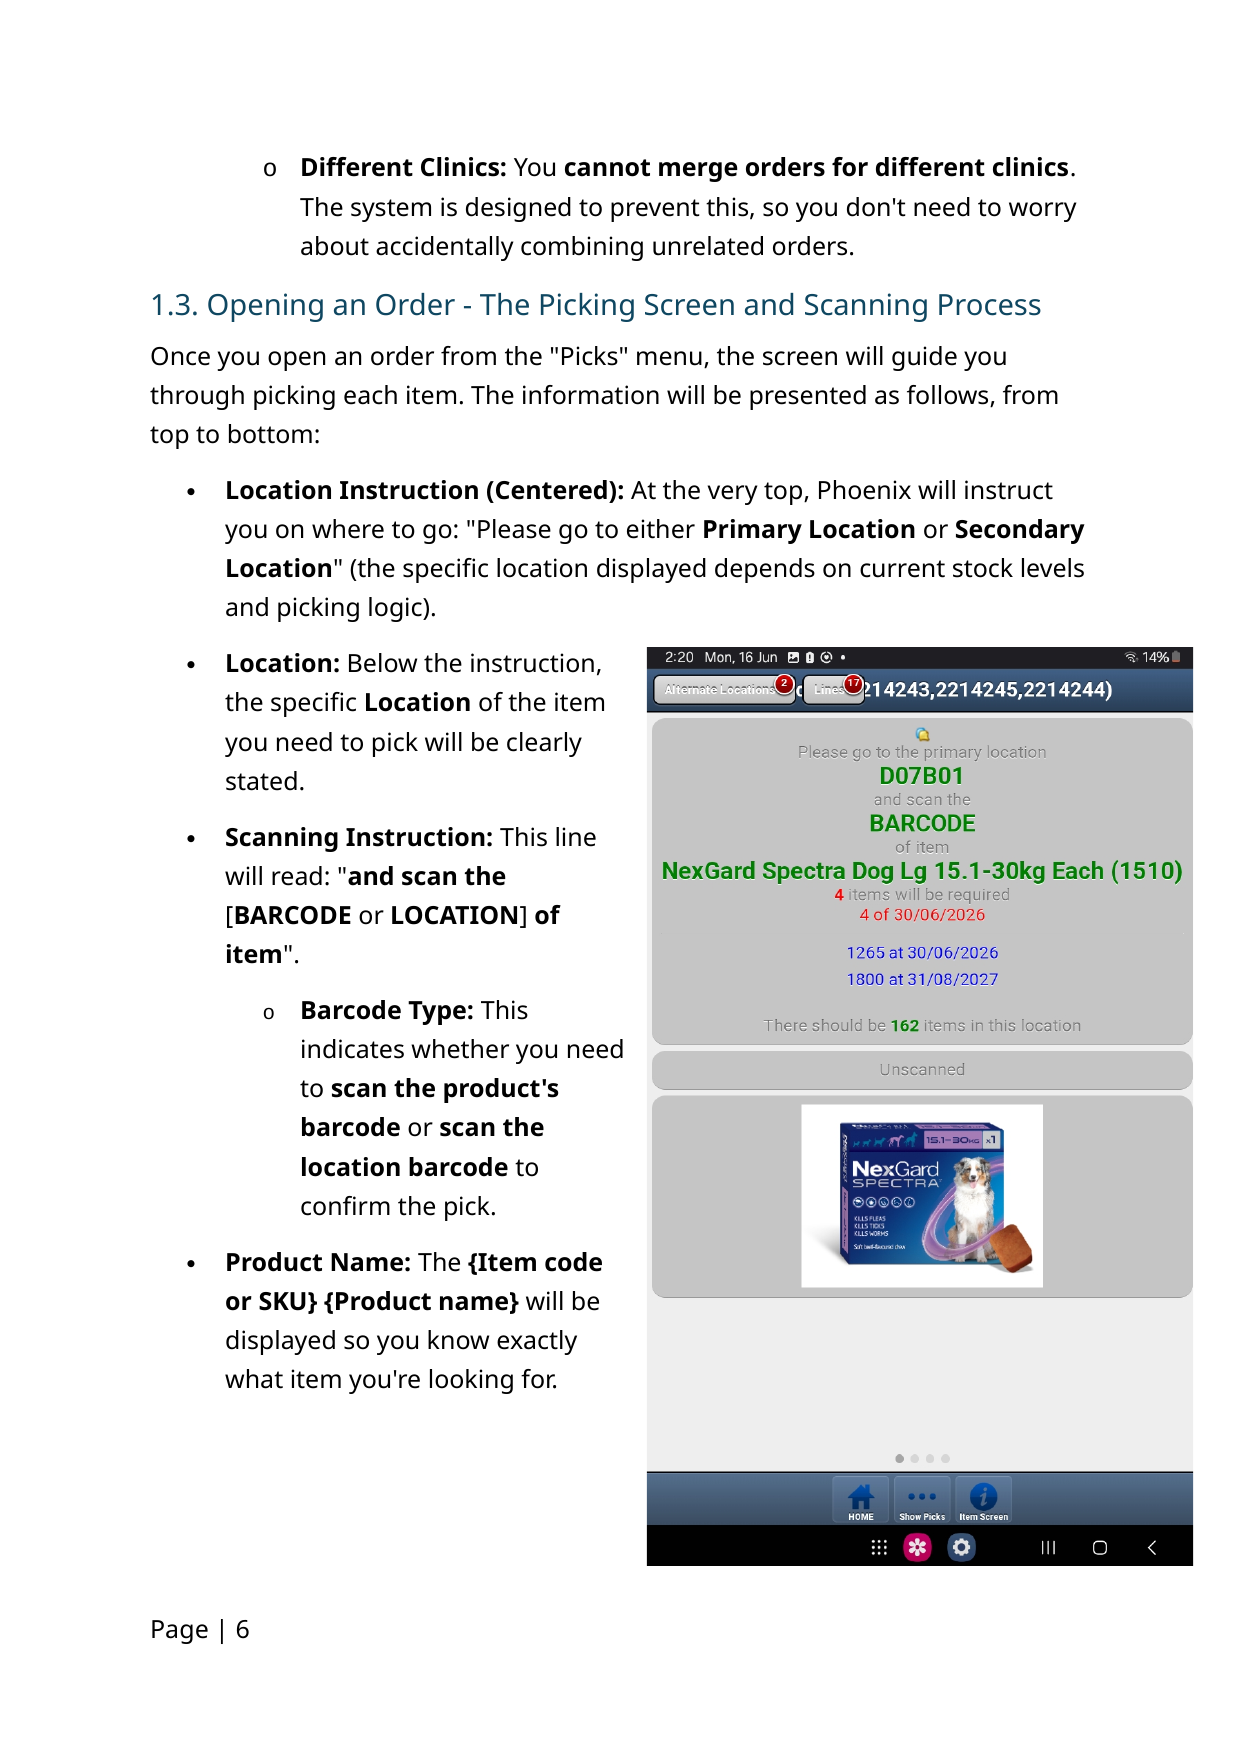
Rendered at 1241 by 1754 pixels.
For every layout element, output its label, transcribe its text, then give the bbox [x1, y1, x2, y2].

list Location: Below the instruction, the specific Location of the item you need to pick will be clearly stated. [187, 646, 1090, 797]
list Scanning Instruction: This line will read: "and scan the [BARCODE or LOCATION] of item". [187, 819, 646, 971]
list Barcode Type: This indicates whether you need to scan the product's barcode or scan the location barcode to confirm the pick. [262, 992, 646, 1222]
list Location Instruction (Centered): At the very top, Phoenix will instruct you on where to go: "Please go to either Primary Location or Secondary Location" (the specific location displayed depends on current stock levels and picking logic). [187, 472, 1090, 624]
subtitle 1.3. Opening an Order - The Picking Screen and Scanning Process [150, 284, 1090, 324]
list Different Clinics: You cannot merge orders for different clinics. The system is designed to prevent this, so you don't need to worry about accidentally combining unrelated orders. [262, 150, 1090, 263]
text Once you open an order from the "Picks" menu, the screen will guide you through picking each item. The information will be presented as follows, from top to bottom: [150, 338, 1090, 451]
picture [646, 647, 1194, 1566]
list Product Name: The {Item code or SKU} {Product name} will be displayed so you know exactly what item you're looking for. [187, 1244, 646, 1396]
